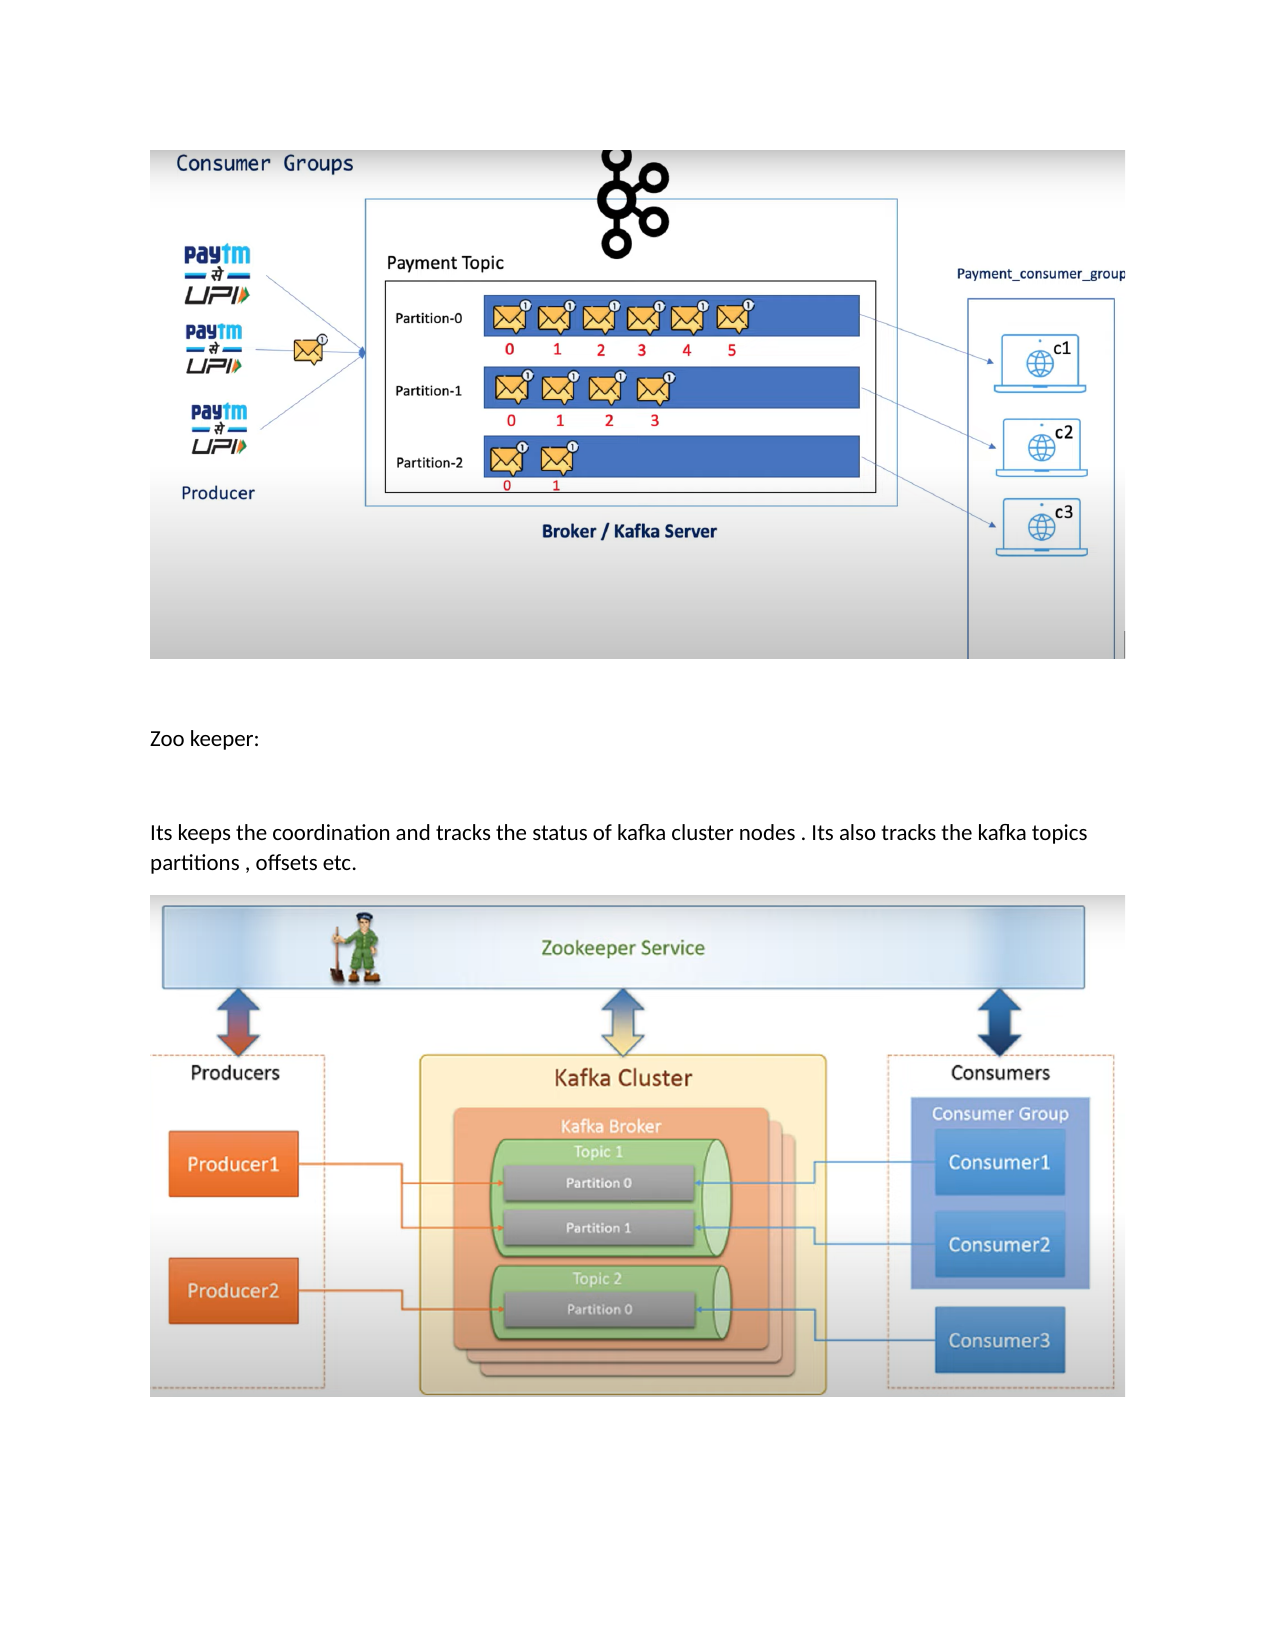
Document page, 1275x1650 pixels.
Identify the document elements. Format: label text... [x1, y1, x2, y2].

text Its keeps the coordination and tracks the status of kafka cluster nodes . Its also tracks the kafka topics partitions , offsets etc. [150, 818, 1125, 876]
picture [150, 150, 1125, 659]
text Zoo keeper: [150, 724, 1125, 752]
picture [150, 895, 1125, 1397]
